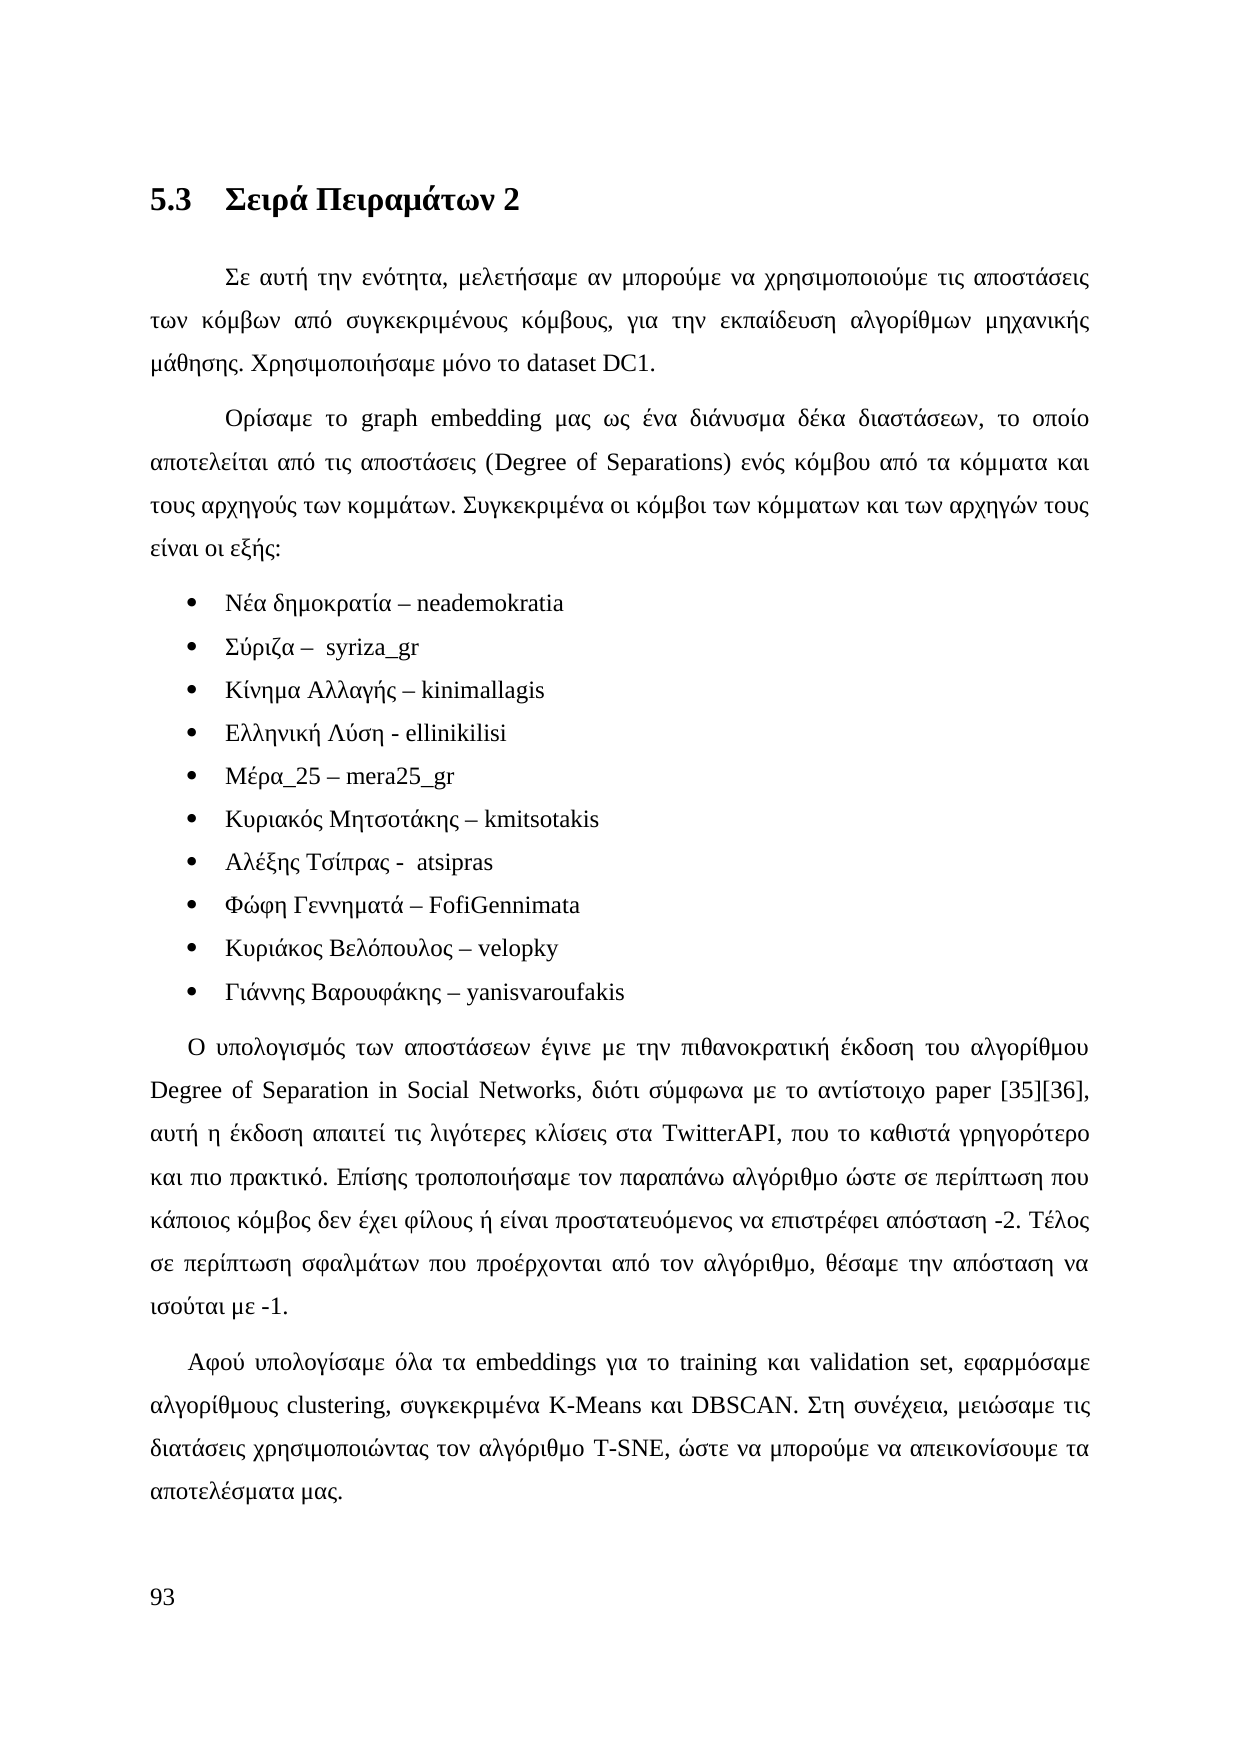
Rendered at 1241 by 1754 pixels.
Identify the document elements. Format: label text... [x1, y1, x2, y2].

list Κυριακός Μητσοτάκης – kmitsotakis [187, 804, 1090, 833]
list Αλέξης Τσίπρας - atsipras [187, 847, 1090, 876]
list Μέρα_25 – mera25_gr [187, 761, 1090, 790]
list Γιάννης Βαρουφάκης – yanisvaroufakis [187, 977, 1090, 1005]
list Κίνημα Αλλαγής – kinimallagis [187, 675, 1090, 703]
list Κυριάκος Βελόπουλος – velopky [187, 933, 1090, 962]
text Αφού υπολογίσαμε όλα τα embeddings για το training και validation set, εφαρμόσαμε αλγορίθμους clustering, συγκεκριμένα K-Means και DBSCAN. Στη συνέχεια, μειώσαμε τις διατάσεις χρησιμοποιώντας τον αλγόριθμο T-SNE, ώστε να μπορούμε να απεικονίσουμε τα αποτελέσματα μας. [150, 1347, 1090, 1505]
list Σύριζα – syriza_gr [187, 632, 1090, 660]
text Ο υπολογισμός των αποστάσεων έγινε με την πιθανοκρατική έκδοση του αλγορίθμου Degree of Separation in Social Networks, διότι σύμφωνα με το αντίστοιχο paper [35][36], αυτή η έκδοση απαιτεί τις λιγότερες κλίσεις στα TwitterAPI, που το καθιστά γρηγορότερο και πιο πρακτικό. Επίσης τροποποιήσαμε τον παραπάνω αλγόριθμο ώστε σε περίπτωση που κάποιος κόμβος δεν έχει φίλους ή είναι προστατευόμενος να επιστρέφει απόσταση -2. Τέλος σε περίπτωση σφαλμάτων που προέρχονται από τον αλγόριθμο, θέσαμε την απόσταση να ισούται με -1. [150, 1032, 1090, 1320]
list Φώφη Γεννηματά – FofiGennimata [187, 890, 1090, 919]
list Νέα δημοκρατία – neademokratia [187, 588, 1090, 617]
text Σε αυτή την ενότητα, μελετήσαμε αν μπορούμε να χρησιμοποιούμε τις αποστάσεις των κόμβων από συγκεκριμένους κόμβους, για την εκπαίδευση αλγορίθμων μηχανικής μάθησης. Χρησιμοποιήσαμε μόνο το dataset DC1. [150, 262, 1090, 377]
text Ορίσαμε το graph embedding μας ως ένα διάνυσμα δέκα διαστάσεων, το οποίο αποτελείται από τις αποστάσεις (Degree of Separations) ενός κόμβου από τα κόμματα και τους αρχηγούς των κομμάτων. Συγκεκριμένα οι κόμβοι των κόμματων και των αρχηγών τους είναι οι εξής: [150, 403, 1090, 562]
subtitle Σειρά Πειραμάτων 2 [150, 179, 1090, 217]
list Ελληνική Λύση - ellinikilisi [187, 718, 1090, 747]
